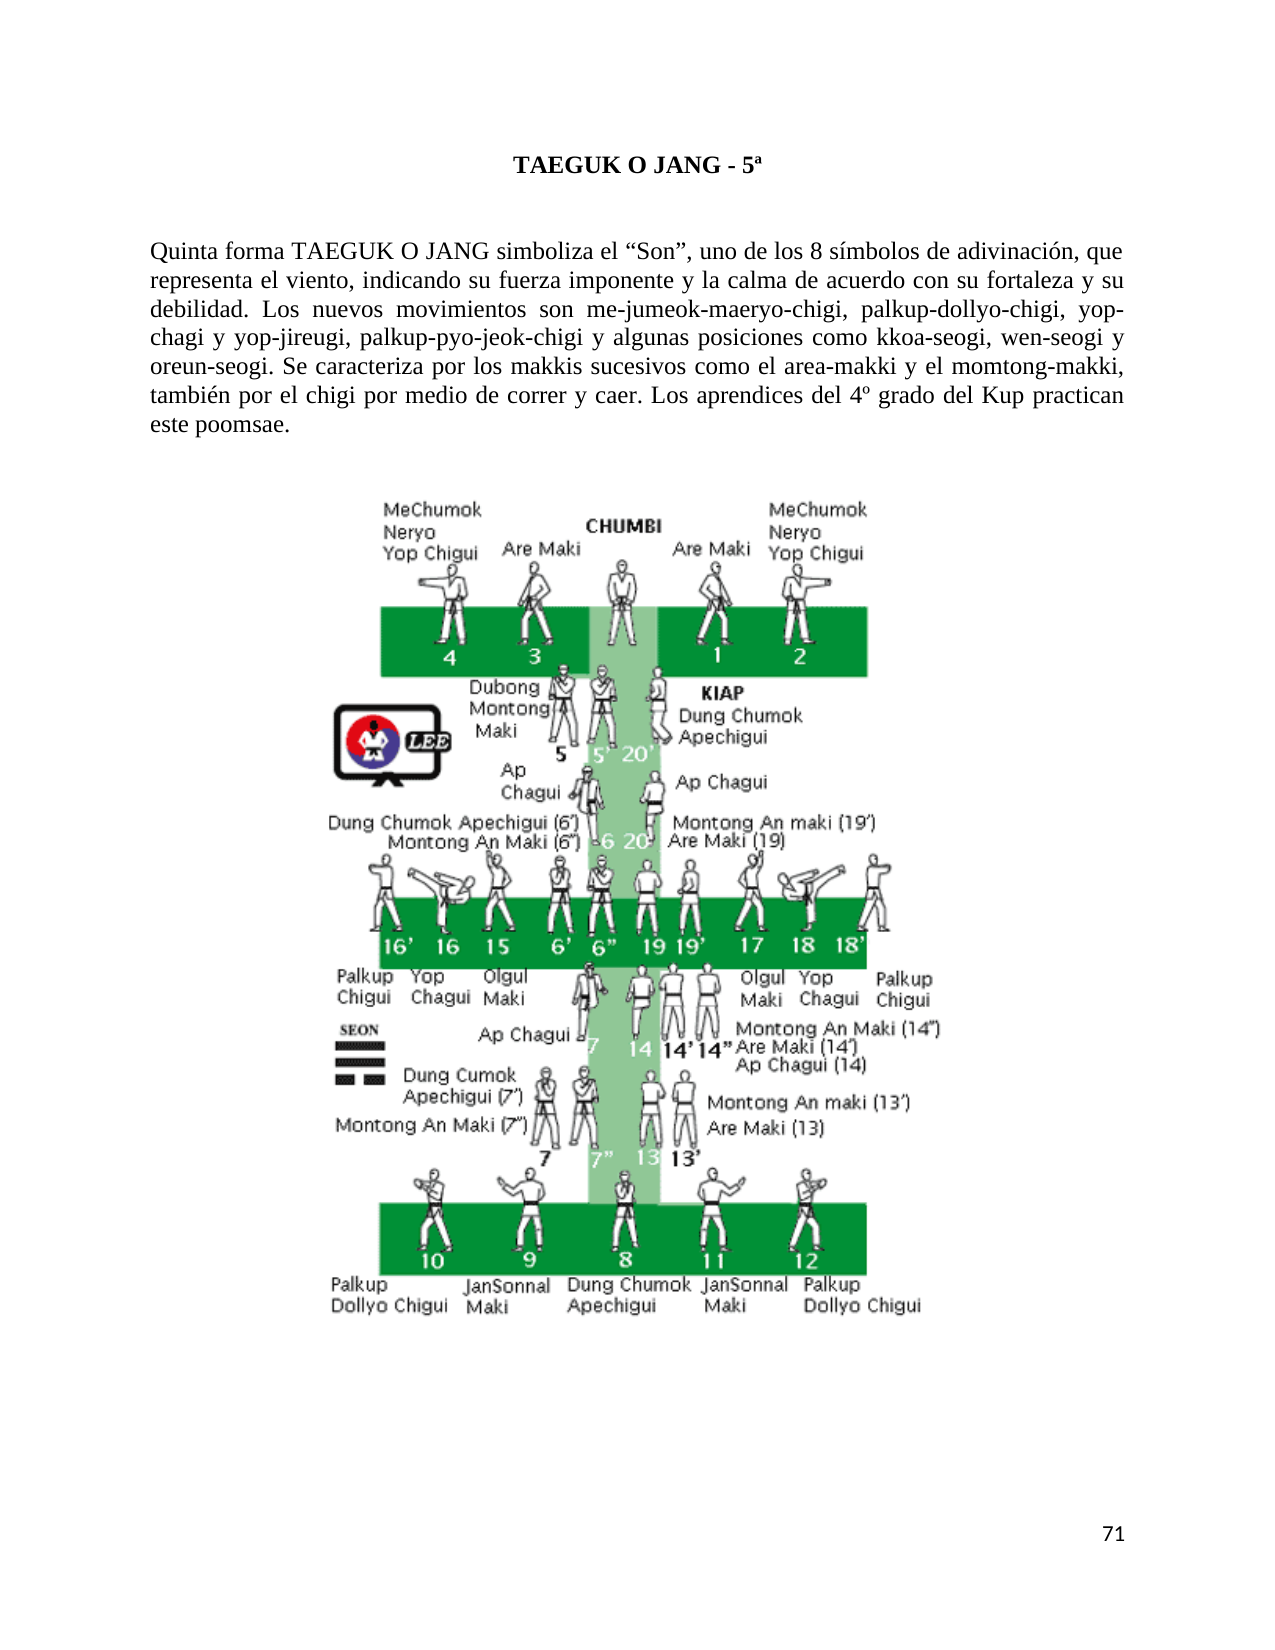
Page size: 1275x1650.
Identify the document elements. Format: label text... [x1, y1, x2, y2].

text Quinta forma TAEGUK O JANG simboliza el “Son”, uno de los 8 símbolos de adivinación, que representa el viento, indicando su fuerza imponente y la calma de acuerdo con su fortaleza y su debilidad. Los nuevos movimientos son me-jumeok-maeryo-chigi, palkup-dollyo-chigi, yop-chagi y yop-jireugi, palkup-pyo-jeok-chigi y algunas posiciones como kkoa-seogi, wen-seogi y oreun-seogi. Se caracteriza por los makkis sucesivos como el area-makki y el momtong-makki, también por el chigi por medio de correr y caer. Los aprendices del 4º grado del Kup practican este poomsae. [150, 236, 1125, 437]
picture [328, 494, 947, 1323]
text TAEGUK O JANG - 5ª [150, 150, 1125, 179]
